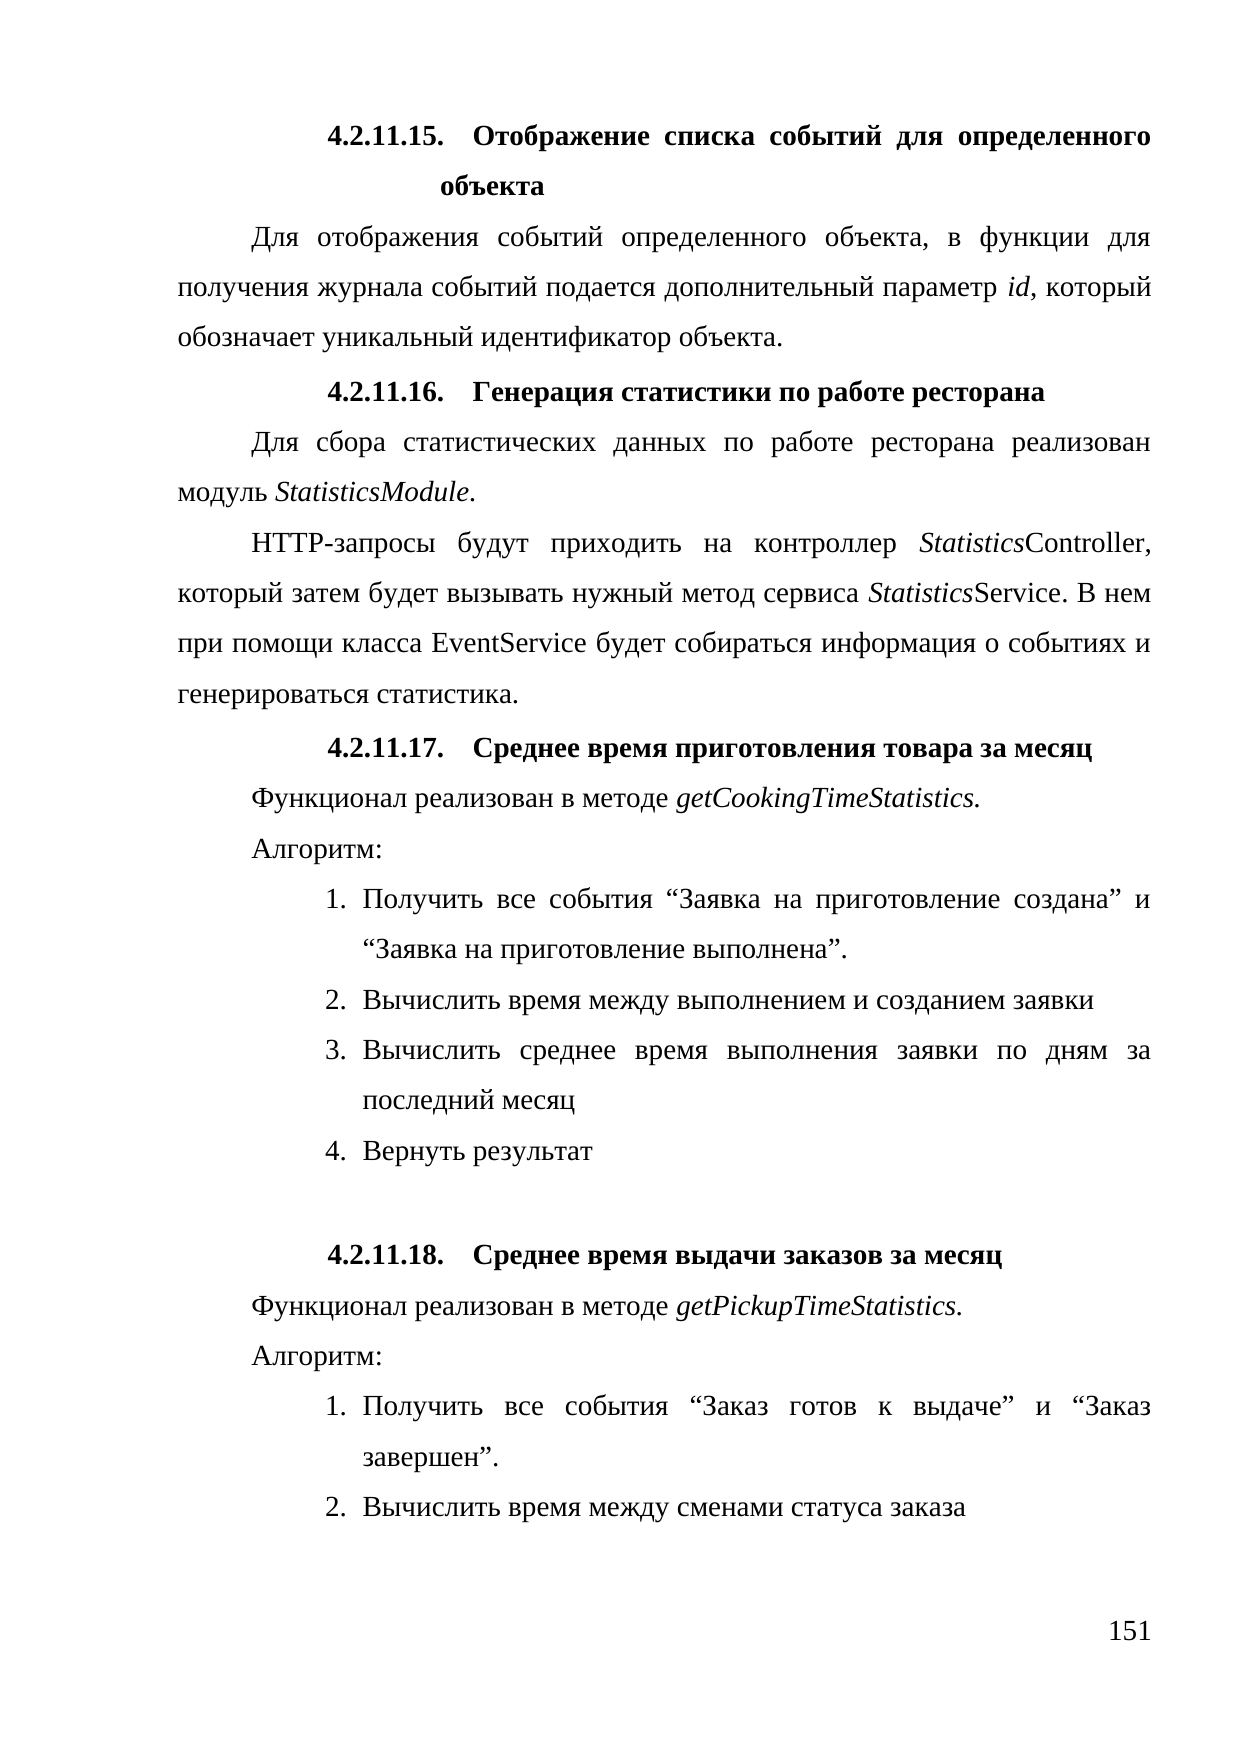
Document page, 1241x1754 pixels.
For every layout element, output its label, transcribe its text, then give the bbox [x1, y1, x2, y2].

list Вычислить среднее время выполнения заявки по дням за последний месяц [325, 1032, 1152, 1116]
text Для сбора статистических данных по работе ресторана реализован модуль StatisticsModule. [177, 424, 1152, 508]
list Получить все события “Заказ готов к выдаче” и “Заказ завершен”. [325, 1388, 1152, 1472]
text HTTP-запросы будут приходить на контроллер StatisticsController, который затем будет вызывать нужный метод сервиса StatisticsService. В нем при помощи класса EventService будет собираться информация о событиях и генерироваться статистика. [177, 525, 1152, 709]
text Для отображения событий определенного объекта, в функции для получения журнала событий подается дополнительный параметр id, который обозначает уникальный идентификатор объекта. [177, 219, 1152, 353]
subtitle Отображение списка событий для определенного объекта [327, 118, 1152, 202]
list Вычислить время между сменами статуса заказа [325, 1489, 1152, 1523]
subtitle Среднее время выдачи заказов за месяц [327, 1237, 1152, 1271]
text Алгоритм: [177, 1338, 1152, 1372]
text Функционал реализован в методе getPickupTimeStatistics. [177, 1288, 1152, 1321]
text Функционал реализован в методе getCookingTimeStatistics. [177, 781, 1152, 814]
list Вычислить время между выполнением и созданием заявки [325, 982, 1152, 1015]
text Алгоритм: [177, 831, 1152, 864]
list Вернуть результат [325, 1133, 1152, 1166]
subtitle Генерация статистики по работе ресторана [327, 374, 1152, 407]
list Получить все события “Заявка на приготовление создана” и “Заявка на приготовление выполнена”. [325, 881, 1152, 965]
subtitle Среднее время приготовления товара за месяц [327, 730, 1152, 764]
